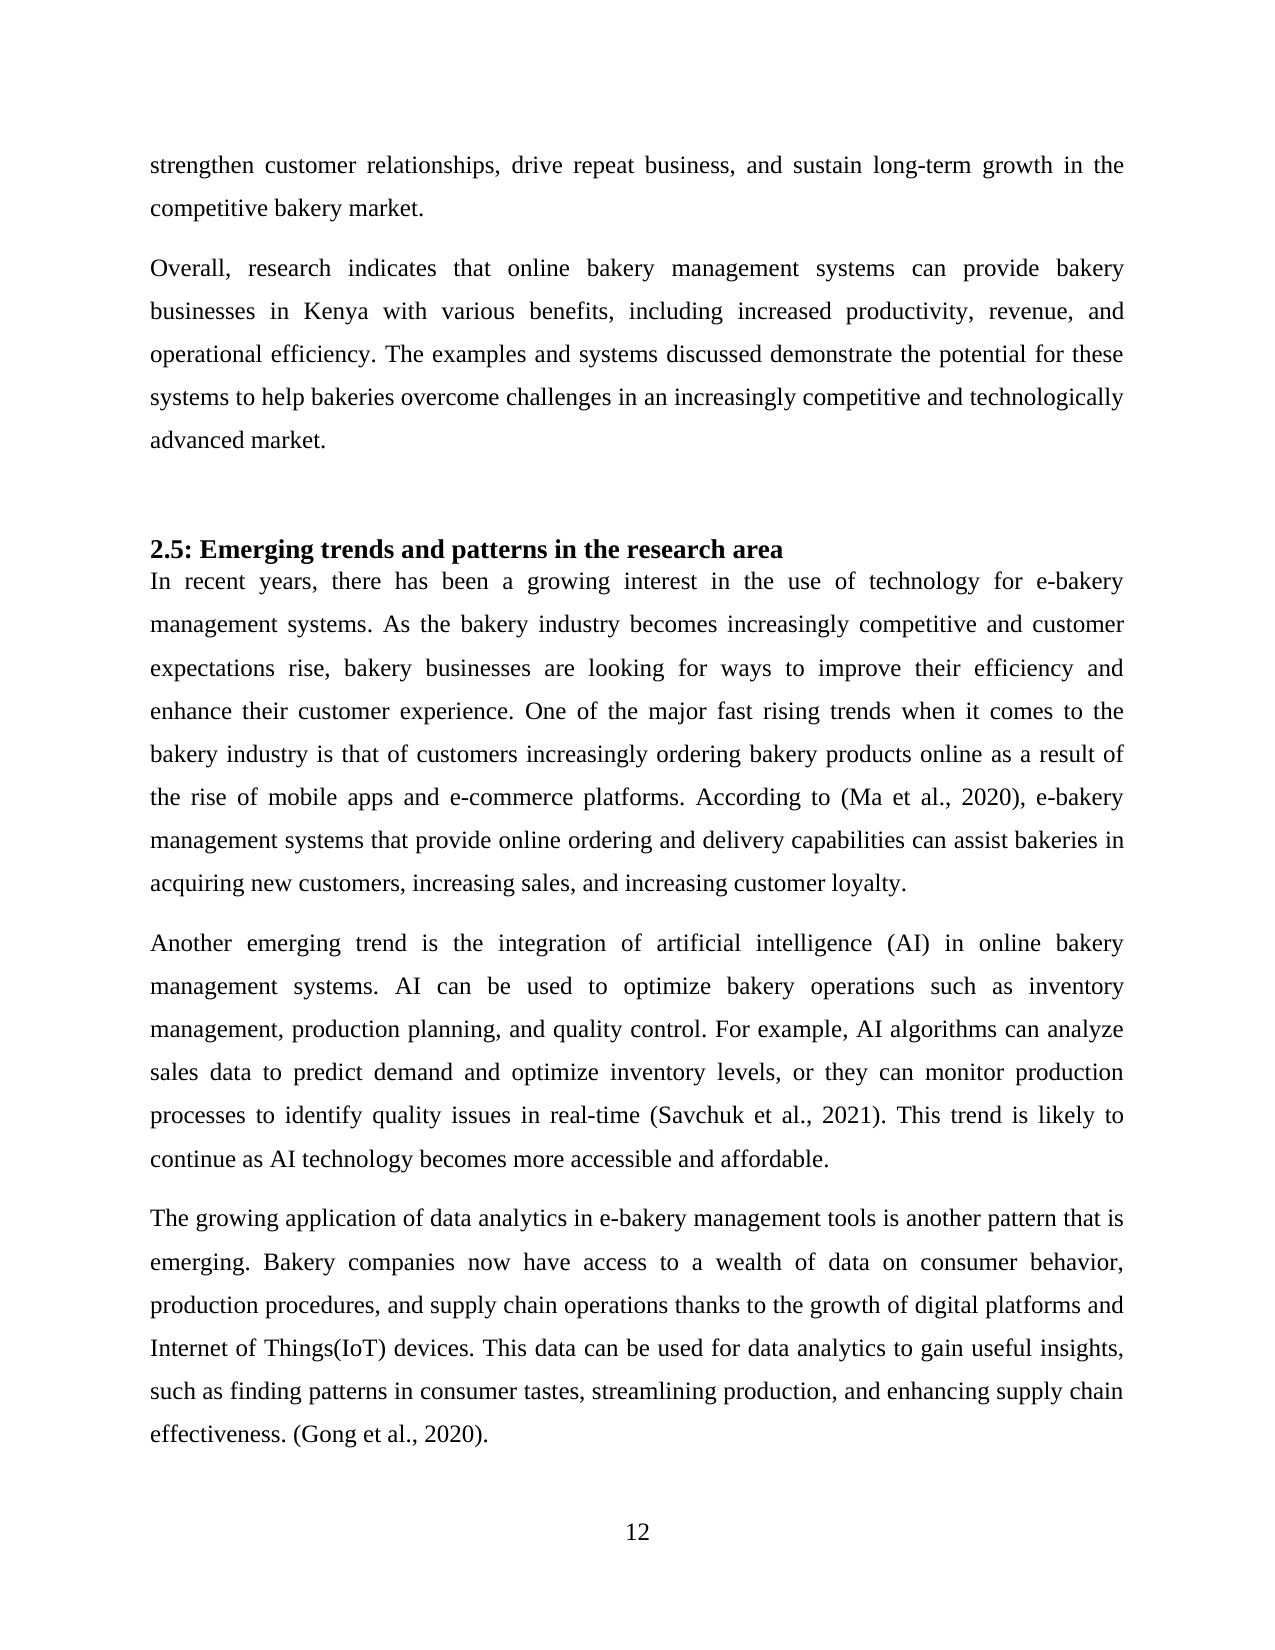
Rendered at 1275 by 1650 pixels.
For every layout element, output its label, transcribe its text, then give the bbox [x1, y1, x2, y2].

subtitle 2.5: Emerging trends and patterns in the research area [150, 533, 1125, 564]
text In recent years, there has been a growing interest in the use of technology for e-bakery management systems. As the bakery industry becomes increasingly competitive and customer expectations rise, bakery businesses are looking for ways to improve their efficiency and enhance their customer experience. One of the major fast rising trends when it comes to the bakery industry is that of customers increasingly ordering bakery products online as a result of the rise of mobile apps and e-commerce platforms. According to (Ma et al., 2020), e-bakery management systems that provide online ordering and delivery capabilities can assist bakeries in acquiring new customers, increasing sales, and increasing customer loyalty. [150, 566, 1125, 897]
text Another emerging trend is the integration of artificial intelligence (AI) in online bakery management systems. AI can be used to optimize bakery operations such as inventory management, production planning, and quality control. For example, AI algorithms can analyze sales data to predict demand and optimize inventory levels, or they can monitor production processes to identify quality issues in real-time (Savchuk et al., 2021). This trend is likely to continue as AI technology becomes more accessible and affordable. [150, 928, 1125, 1172]
text The growing application of data analytics in e-bakery management tools is another pattern that is emerging. Bakery companies now have access to a wealth of data on consumer behavior, production procedures, and supply chain operations thanks to the growth of digital platforms and Internet of Things(IoT) devices. This data can be used for data analytics to gain useful insights, such as finding patterns in consumer tastes, streamlining production, and enhancing supply chain effectiveness. (Gong et al., 2020). [150, 1203, 1125, 1448]
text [150, 150, 1125, 222]
text Overall, research indicates that online bakery management systems can provide bakery businesses in Kenya with various benefits, including increased productivity, revenue, and operational efficiency. The examples and systems discussed demonstrate the potential for these systems to help bakeries overcome challenges in an increasingly competitive and technologically advanced market. [150, 253, 1125, 454]
